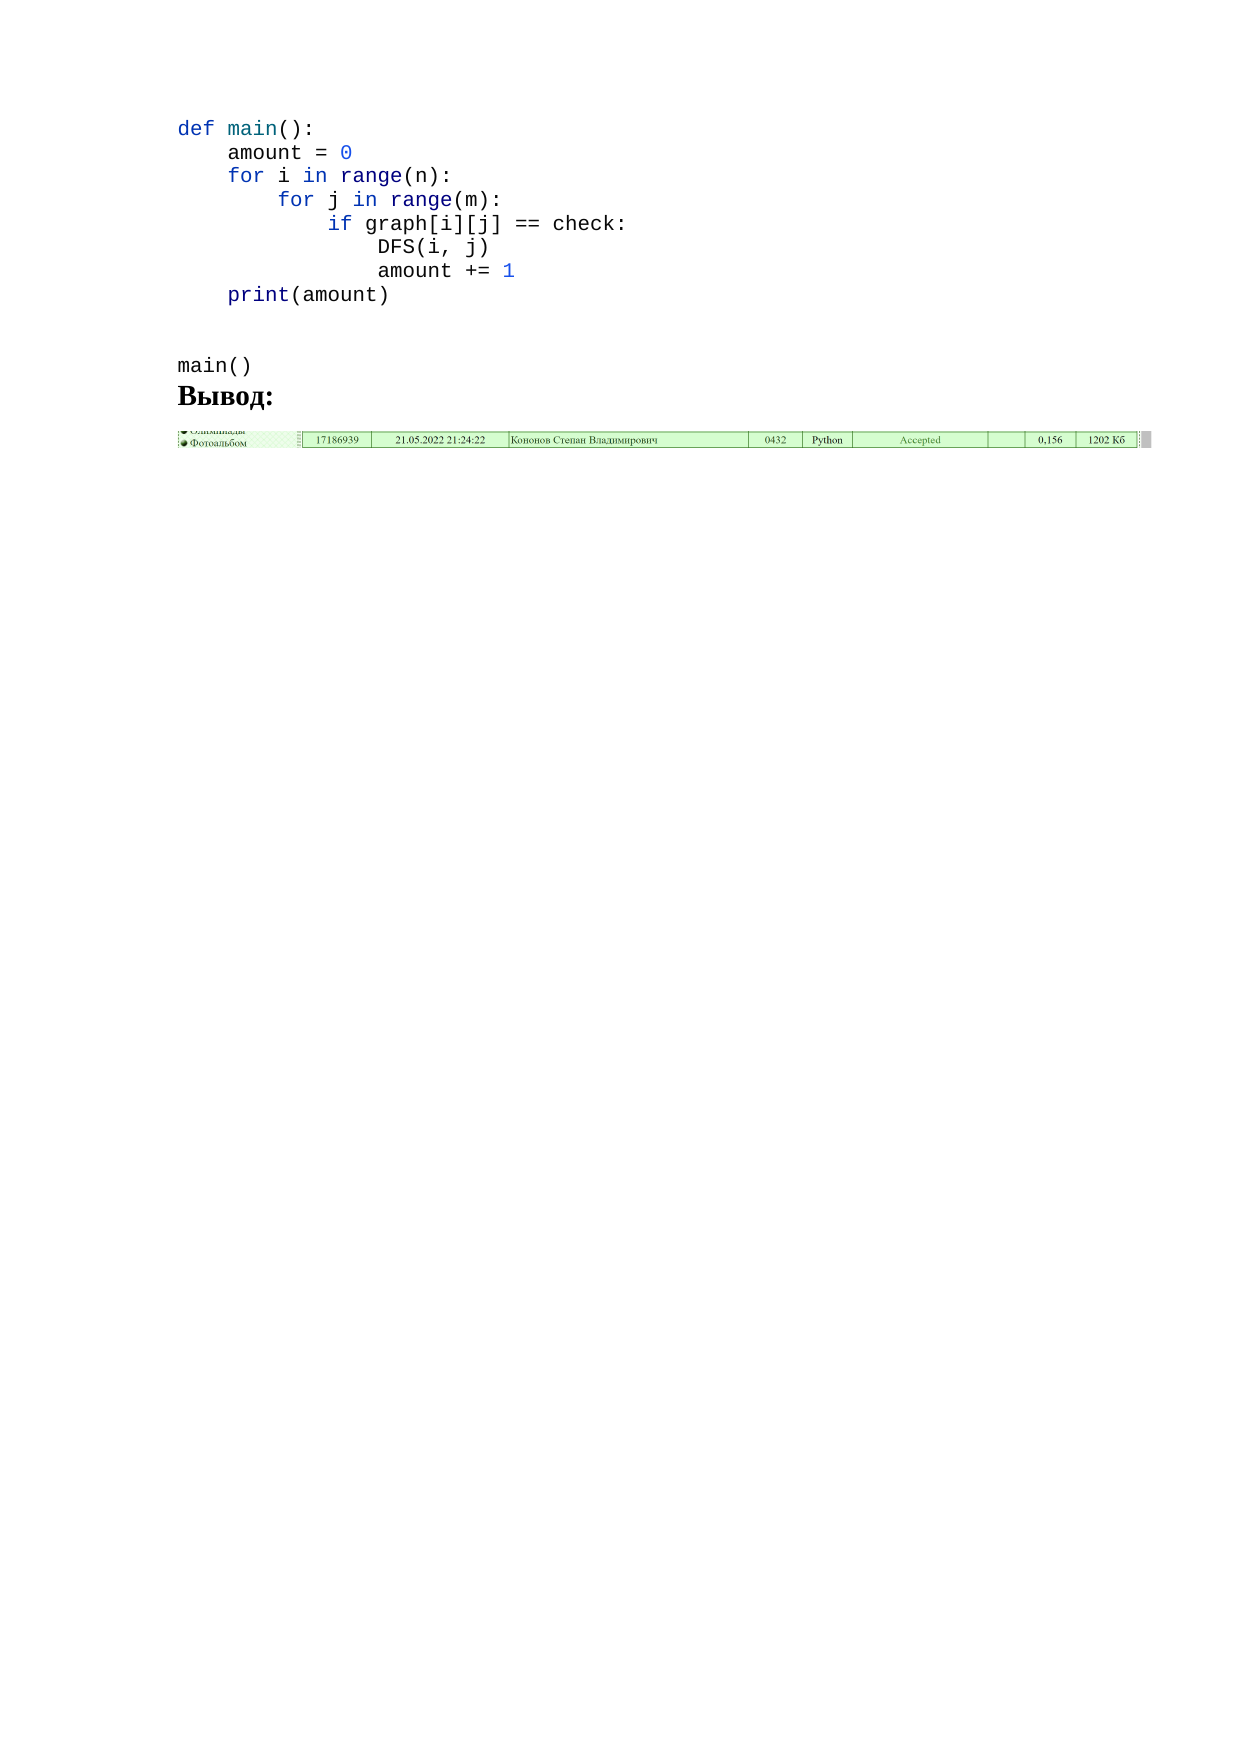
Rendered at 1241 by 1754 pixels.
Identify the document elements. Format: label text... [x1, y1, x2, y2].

picture [177, 431, 1152, 448]
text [177, 118, 1152, 378]
text Вывод: [177, 378, 1152, 412]
